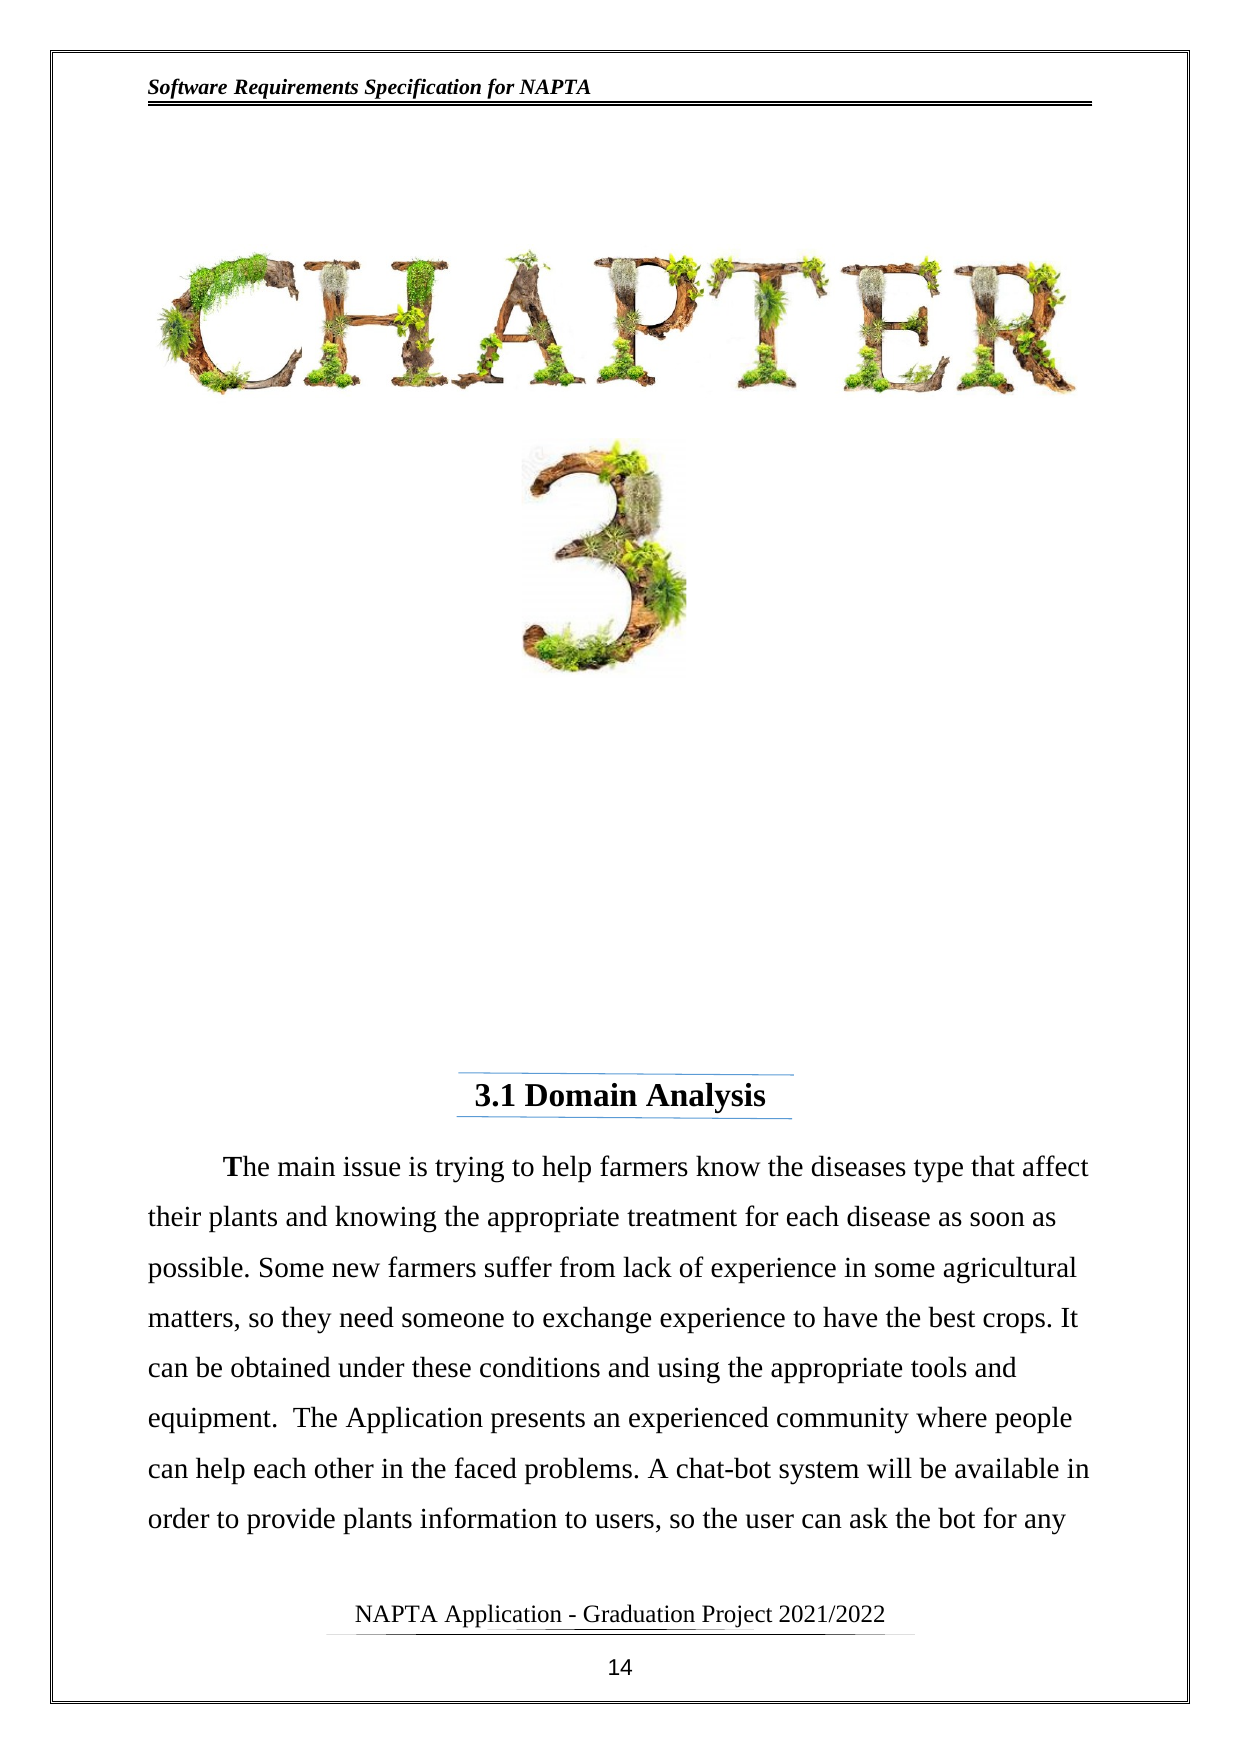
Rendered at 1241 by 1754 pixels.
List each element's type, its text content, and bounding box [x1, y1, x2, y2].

picture [137, 244, 1077, 407]
picture [520, 438, 687, 676]
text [148, 1149, 1092, 1535]
text 3.1 Domain Analysis [148, 1075, 1092, 1113]
